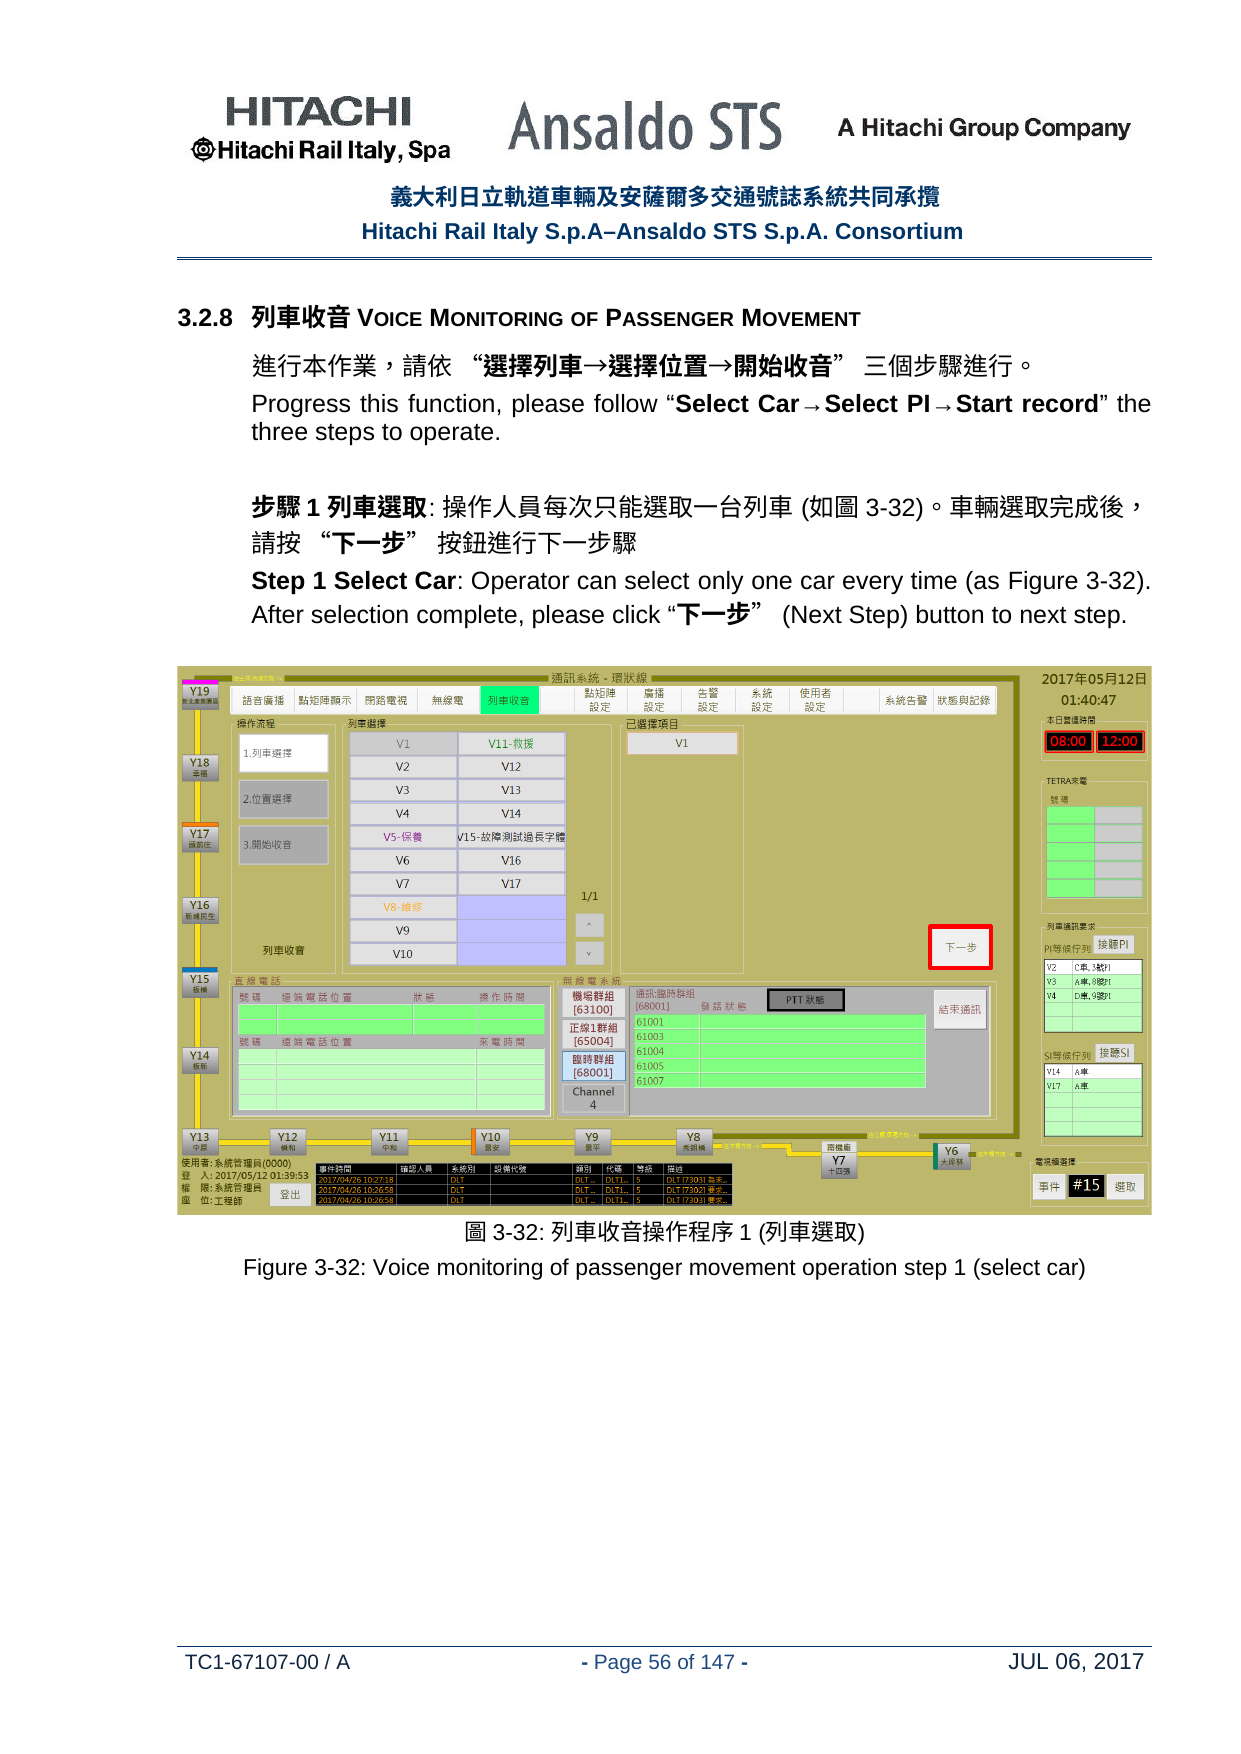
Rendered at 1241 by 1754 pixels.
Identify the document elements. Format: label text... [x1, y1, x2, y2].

picture [184, 88, 1146, 169]
subtitle 列車收音 Voice Monitoring of Passenger Movement [177, 297, 1152, 333]
text Progress this function, please follow “Select Car→Select PI→Start record” the three steps to operate. [251, 388, 1152, 446]
text 進行本作業，請依 “選擇列車→選擇位置→閞始收音” 三個步驟進行。 [177, 346, 1152, 382]
picture [177, 666, 1152, 1215]
